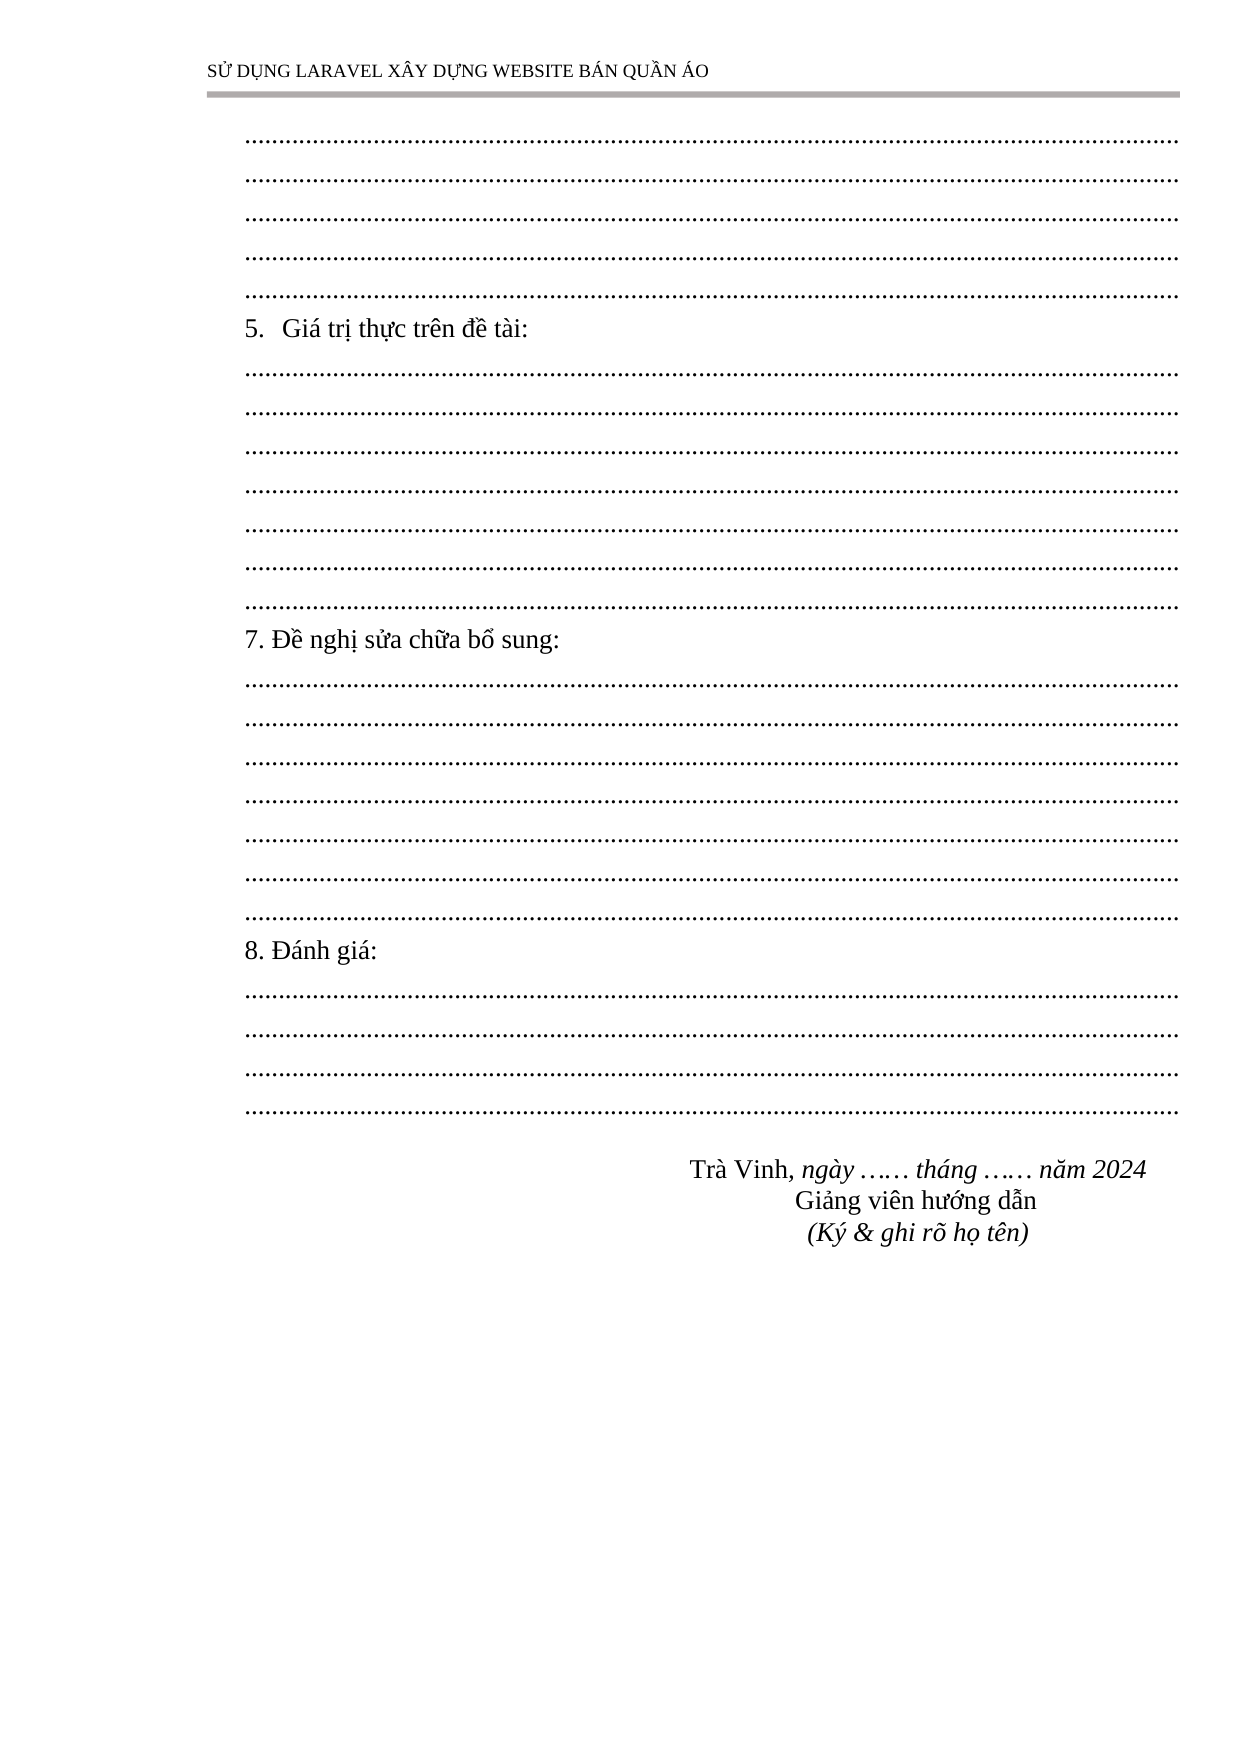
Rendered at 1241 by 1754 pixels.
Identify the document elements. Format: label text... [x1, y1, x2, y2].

list Giá trị thực trên đề tài: [244, 312, 1122, 343]
text Giảng viên hướng dẫn [244, 1184, 1122, 1216]
text 7. Đề nghị sửa chữa bổ sung: [244, 623, 1122, 654]
text (Ký & ghi rõ họ tên) [244, 1216, 1122, 1247]
text 8. Đánh giá: [244, 934, 1122, 965]
text Trà Vinh, ngày …… tháng …… năm 2024 [244, 1153, 1122, 1184]
